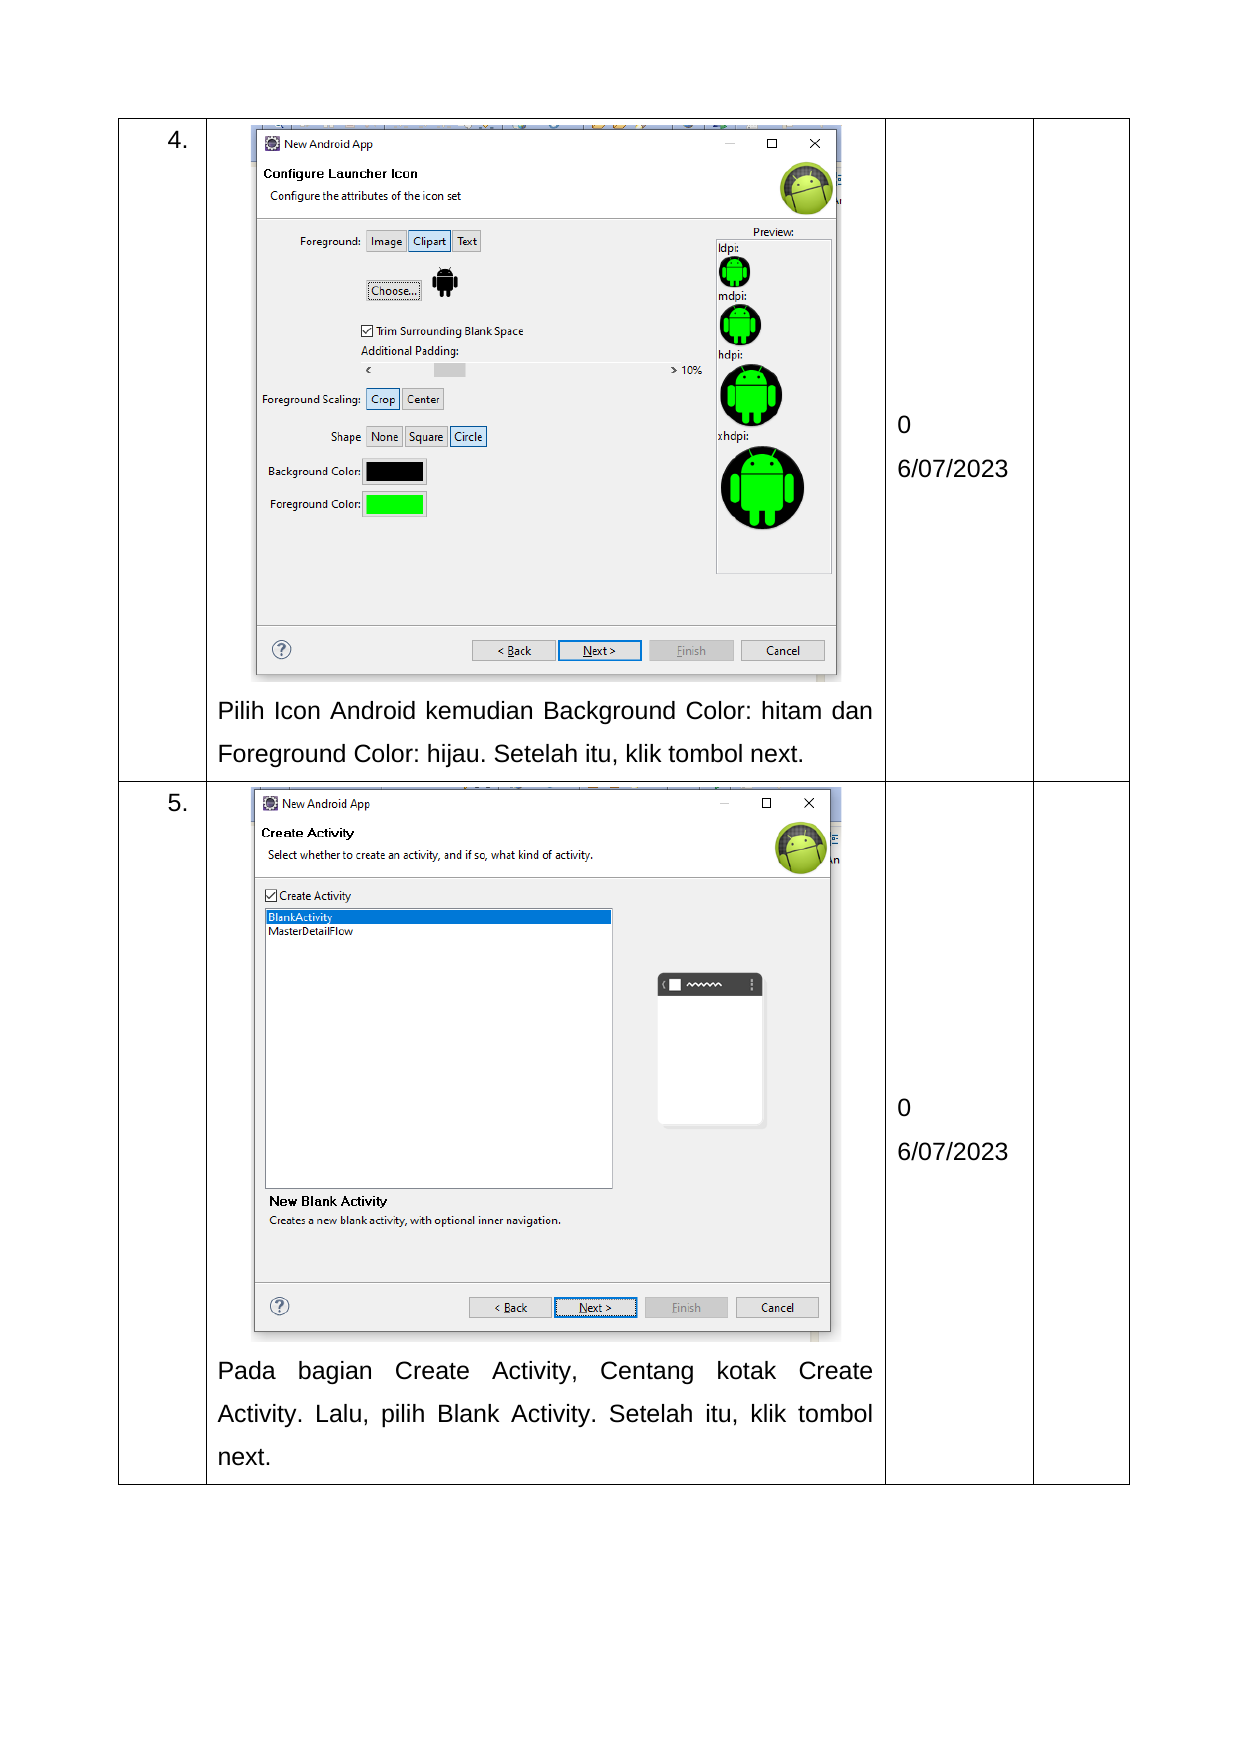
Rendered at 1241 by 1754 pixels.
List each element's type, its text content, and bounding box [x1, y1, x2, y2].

table_cell [119, 782, 206, 1484]
picture [250, 787, 842, 1342]
table_cell 06/07/2023 [886, 782, 1033, 1484]
picture [250, 125, 842, 682]
table_cell [1034, 782, 1129, 1484]
table_cell Pilih Icon Android kemudian Background Color: hitam dan Foreground Color: hijau. Setelah itu, klik tombol next. [207, 119, 885, 781]
table_cell 06/07/2023 [886, 119, 1033, 781]
table_cell [1034, 119, 1129, 781]
table_cell Pada bagian Create Activity, Centang kotak Create Activity. Lalu, pilih Blank Activity. Setelah itu, klik tombol next. [207, 782, 885, 1484]
table_cell [119, 119, 206, 781]
